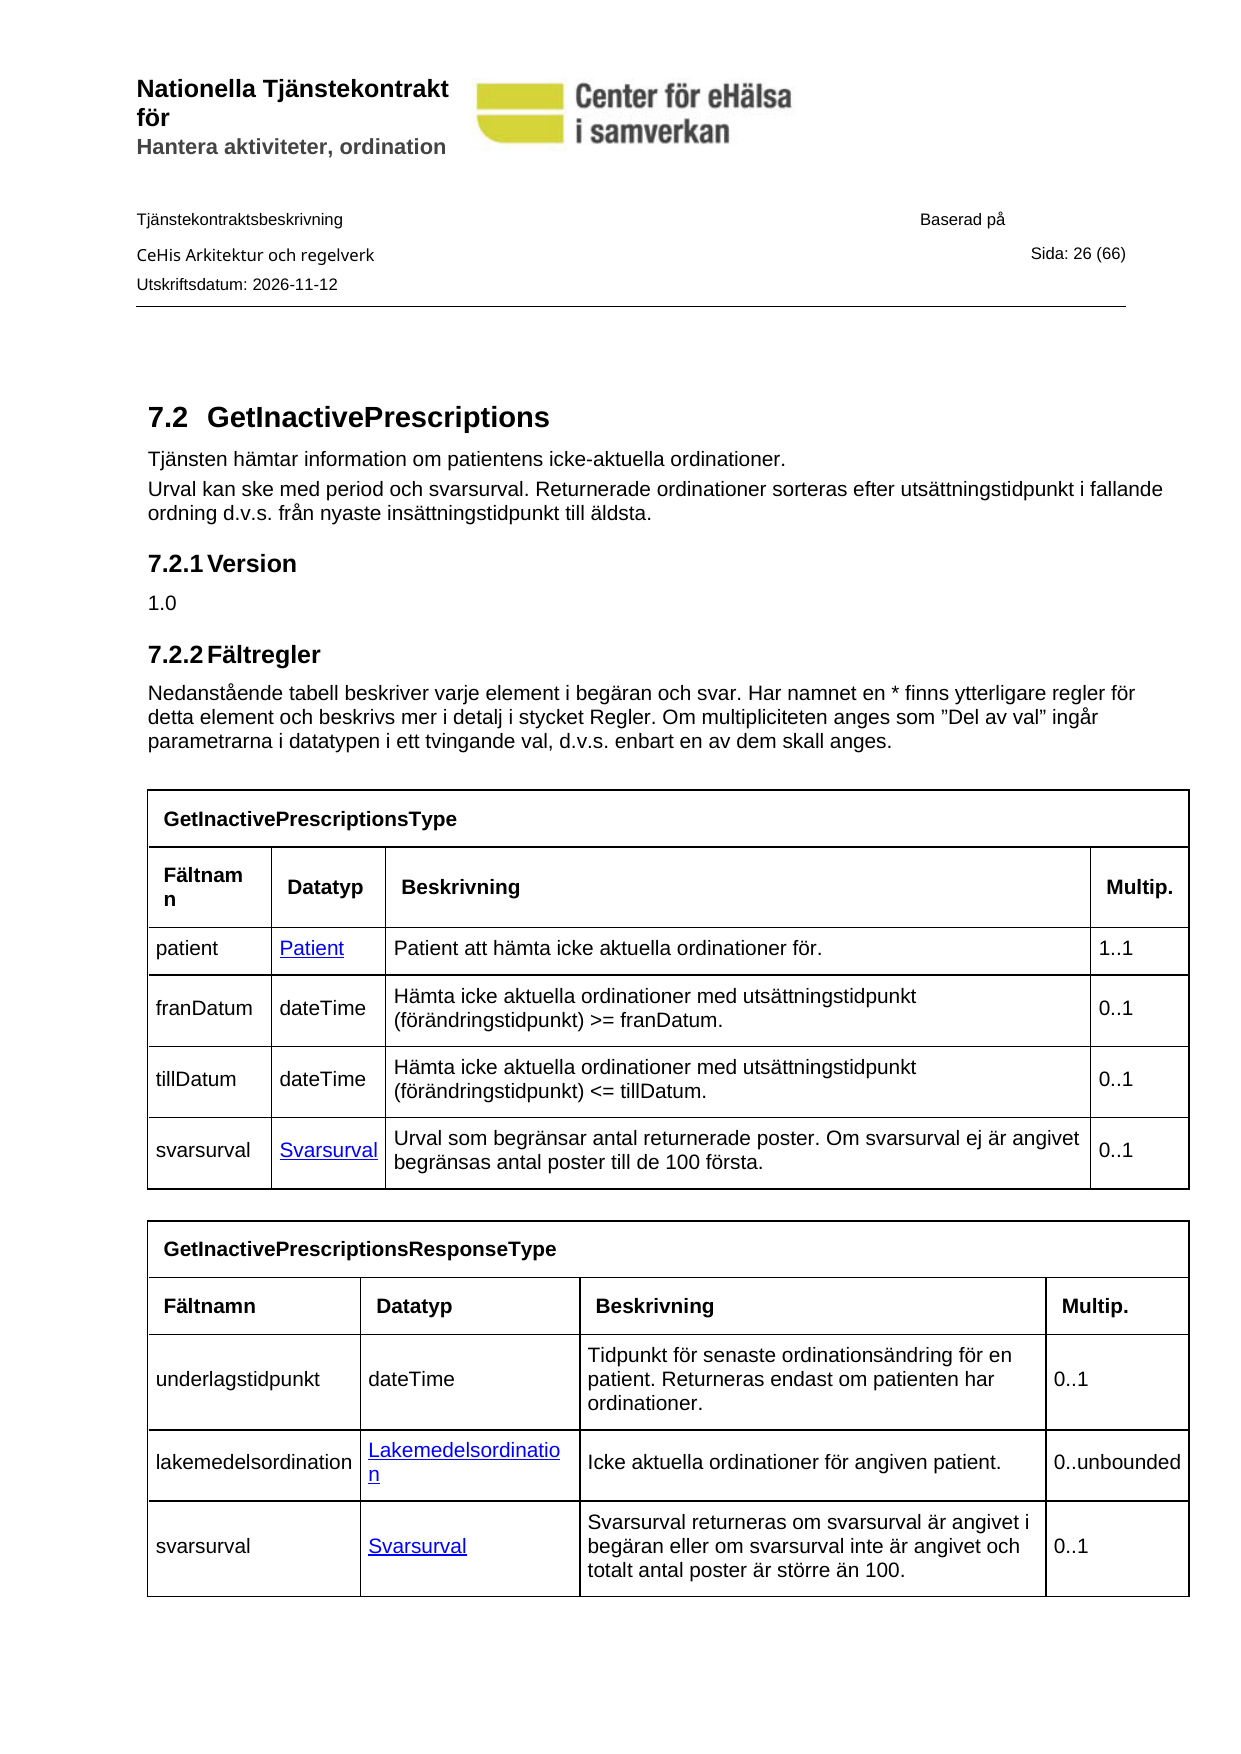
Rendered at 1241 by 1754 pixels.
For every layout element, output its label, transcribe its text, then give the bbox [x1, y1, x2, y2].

text Nedanstående tabell beskriver varje element i begäran och svar. Har namnet en * finns ytterligare regler för detta element och beskrivs mer i detalj i stycket Regler. Om multipliciteten anges som ”Del av val” ingår parametrarna i datatypen i ett tvingande val, d.v.s. enbart en av dem skall anges. [148, 681, 1181, 753]
table_cell 1..1 [1091, 928, 1188, 974]
subtitle Version [148, 549, 1181, 578]
table_cell 0..1 [1091, 1047, 1188, 1117]
table_cell Fältnamn [148, 847, 271, 927]
text 1.0 [148, 591, 1181, 615]
table_cell Tidpunkt för senaste ordinationsändring för en patient. Returneras endast om patienten har ordinationer. [581, 1335, 1045, 1429]
table_cell 0..1 [1047, 1502, 1188, 1596]
table_cell 0..unbounded [1047, 1431, 1188, 1500]
table_cell Beskrivning [581, 1278, 1045, 1333]
table_cell Datatyp [272, 848, 385, 927]
table_cell Lakemedelsordination [361, 1431, 579, 1500]
subtitle GetInactivePrescriptions [148, 400, 1181, 434]
table_cell Fältnamn [148, 1278, 360, 1333]
table_cell 0..1 [1091, 1118, 1188, 1188]
table_cell svarsurval [148, 1118, 271, 1188]
table_header GetInactivePrescriptionsResponseType [148, 1222, 1188, 1277]
table_cell Hämta icke aktuella ordinationer med utsättningstidpunkt (förändringstidpunkt) >= franDatum. [386, 976, 1090, 1046]
table_cell Hämta icke aktuella ordinationer med utsättningstidpunkt (förändringstidpunkt) <= tillDatum. [386, 1047, 1090, 1117]
table_cell underlagstidpunkt [148, 1335, 360, 1429]
table_cell 0..1 [1047, 1335, 1188, 1429]
text Tjänsten hämtar information om patientens icke-aktuella ordinationer. [148, 446, 1181, 470]
table_cell svarsurval [148, 1501, 360, 1596]
table_cell Svarsurval returneras om svarsurval är angivet i begäran eller om svarsurval inte är angivet och totalt antal poster är större än 100. [581, 1502, 1045, 1596]
table_cell dateTime [361, 1335, 579, 1429]
table_cell tillDatum [148, 1047, 271, 1117]
table_cell Patient [272, 928, 385, 974]
table_header GetInactivePrescriptionsType [148, 791, 1188, 846]
table_cell Beskrivning [386, 848, 1090, 927]
table_cell lakemedelsordination [148, 1430, 360, 1500]
table_cell 0..1 [1091, 976, 1188, 1046]
table_cell Svarsurval [272, 1118, 385, 1188]
text Urval kan ske med period och svarsurval. Returnerade ordinationer sorteras efter utsättningstidpunkt i fallande ordning d.v.s. från nyaste insättningstidpunkt till äldsta. [148, 477, 1181, 524]
table_cell Datatyp [361, 1278, 579, 1333]
table_cell dateTime [272, 1047, 385, 1117]
table_cell Patient att hämta icke aktuella ordinationer för. [386, 928, 1090, 974]
subtitle Fältregler [148, 640, 1181, 668]
picture [471, 78, 797, 151]
table_cell Icke aktuella ordinationer för angiven patient. [581, 1431, 1045, 1500]
table_cell patient [148, 928, 271, 974]
table_cell Multip. [1047, 1278, 1188, 1333]
table_cell Svarsurval [361, 1502, 579, 1596]
table_cell Multip. [1091, 848, 1188, 927]
table_cell franDatum [148, 975, 271, 1046]
table_cell dateTime [272, 976, 385, 1046]
table_cell Urval som begränsar antal returnerade poster. Om svarsurval ej är angivet begränsas antal poster till de 100 första. [386, 1118, 1090, 1188]
